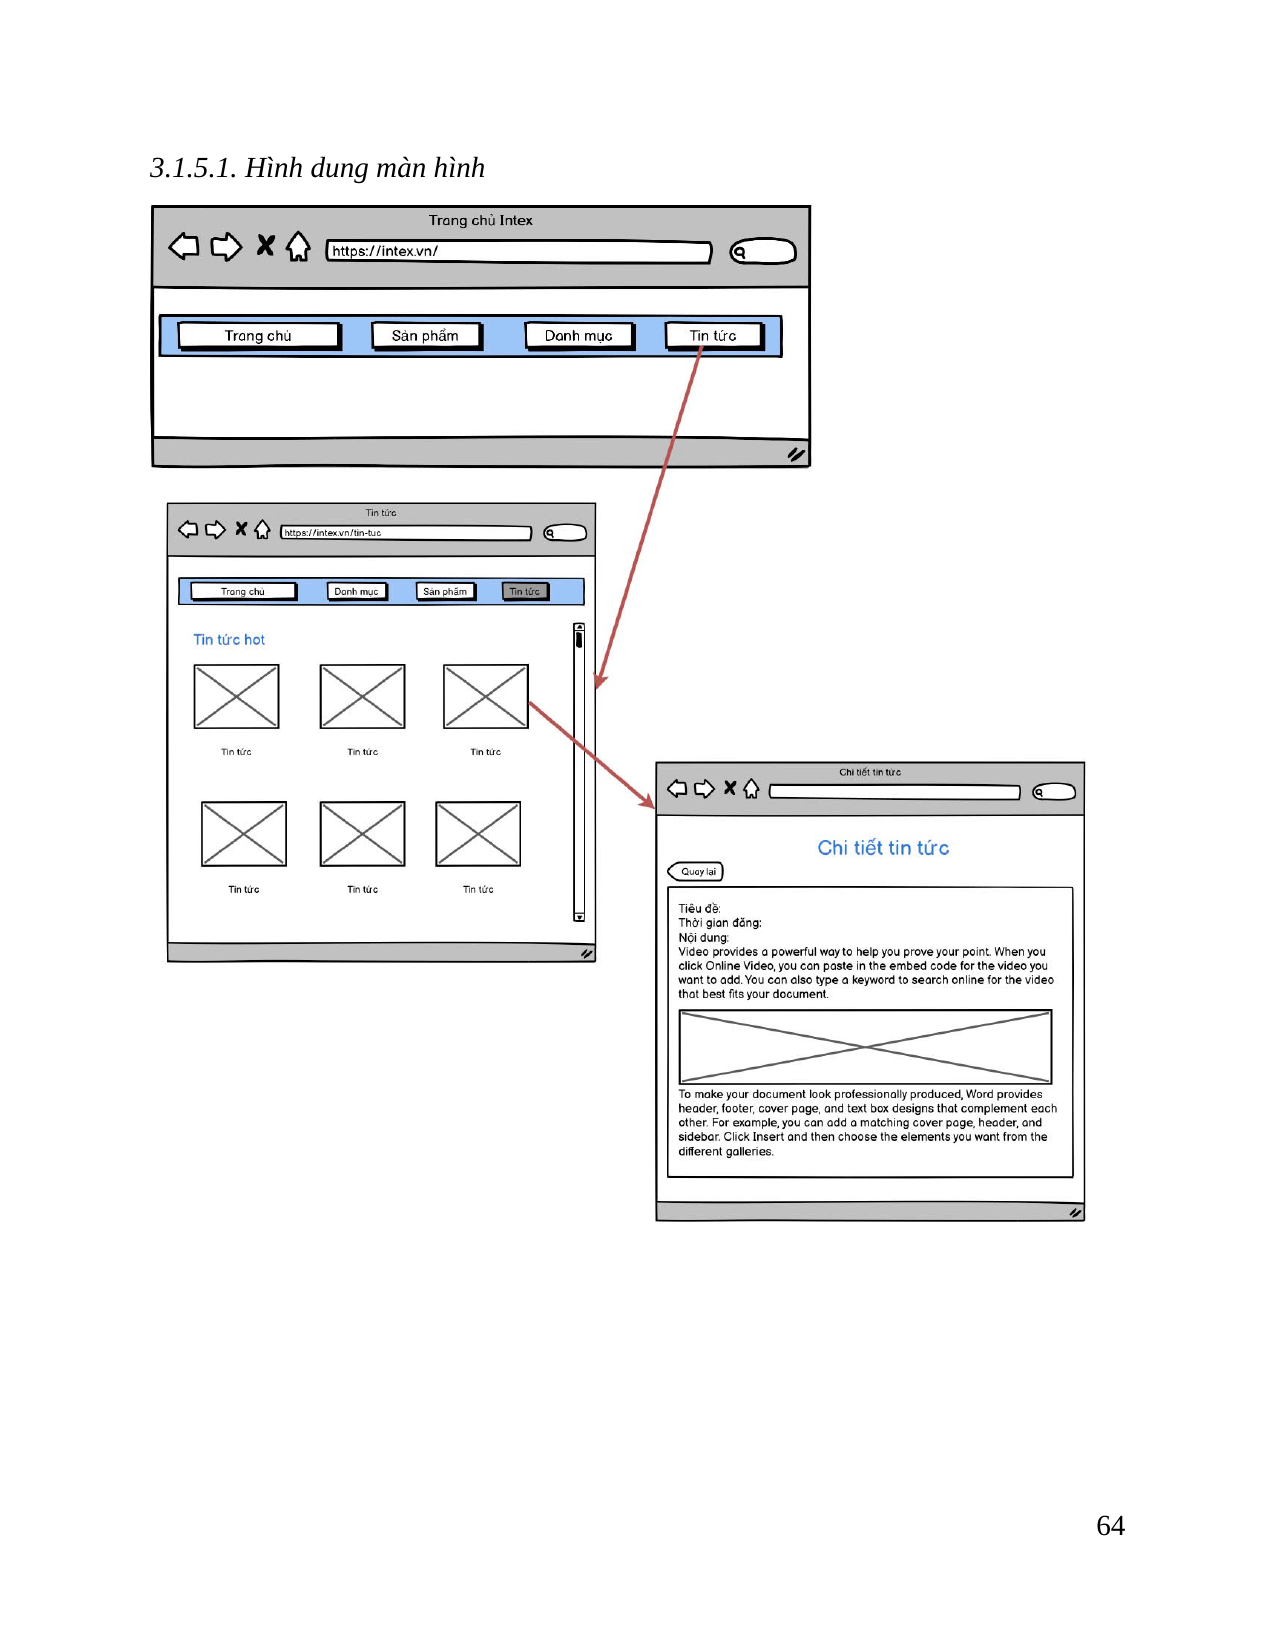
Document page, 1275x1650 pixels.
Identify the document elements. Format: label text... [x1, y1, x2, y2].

subtitle Hình dung màn hình [150, 150, 1125, 183]
picture [150, 204, 1087, 1222]
